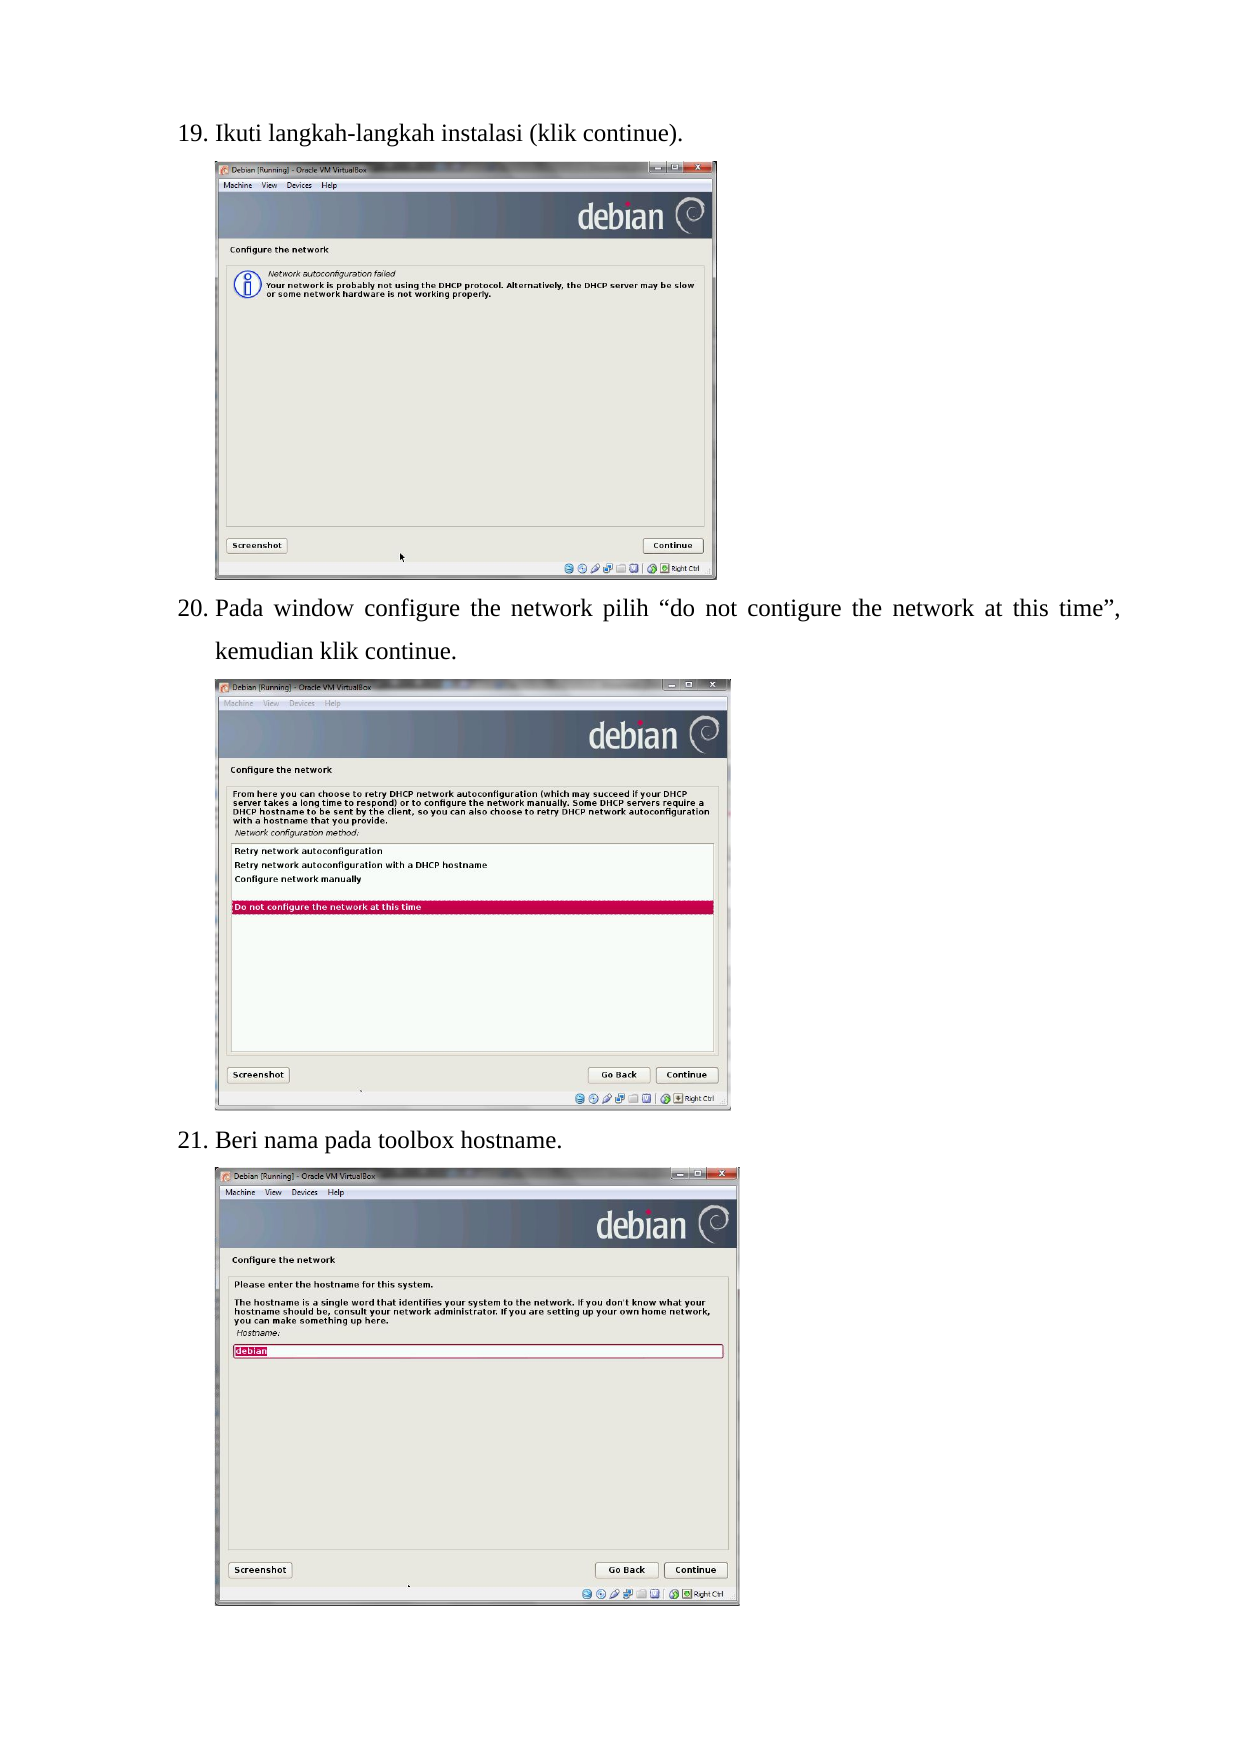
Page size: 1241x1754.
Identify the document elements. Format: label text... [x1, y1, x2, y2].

picture [214, 679, 731, 1111]
list Beri nama pada toolbox hostname. [177, 1125, 1122, 1153]
list Ikuti langkah-langkah instalasi (klik continue). [177, 118, 1122, 147]
picture [214, 1167, 740, 1606]
picture [214, 161, 717, 580]
list Pada window configure the network pilih “do not contigure the network at this time”, kemudian klik continue. [177, 593, 1122, 665]
